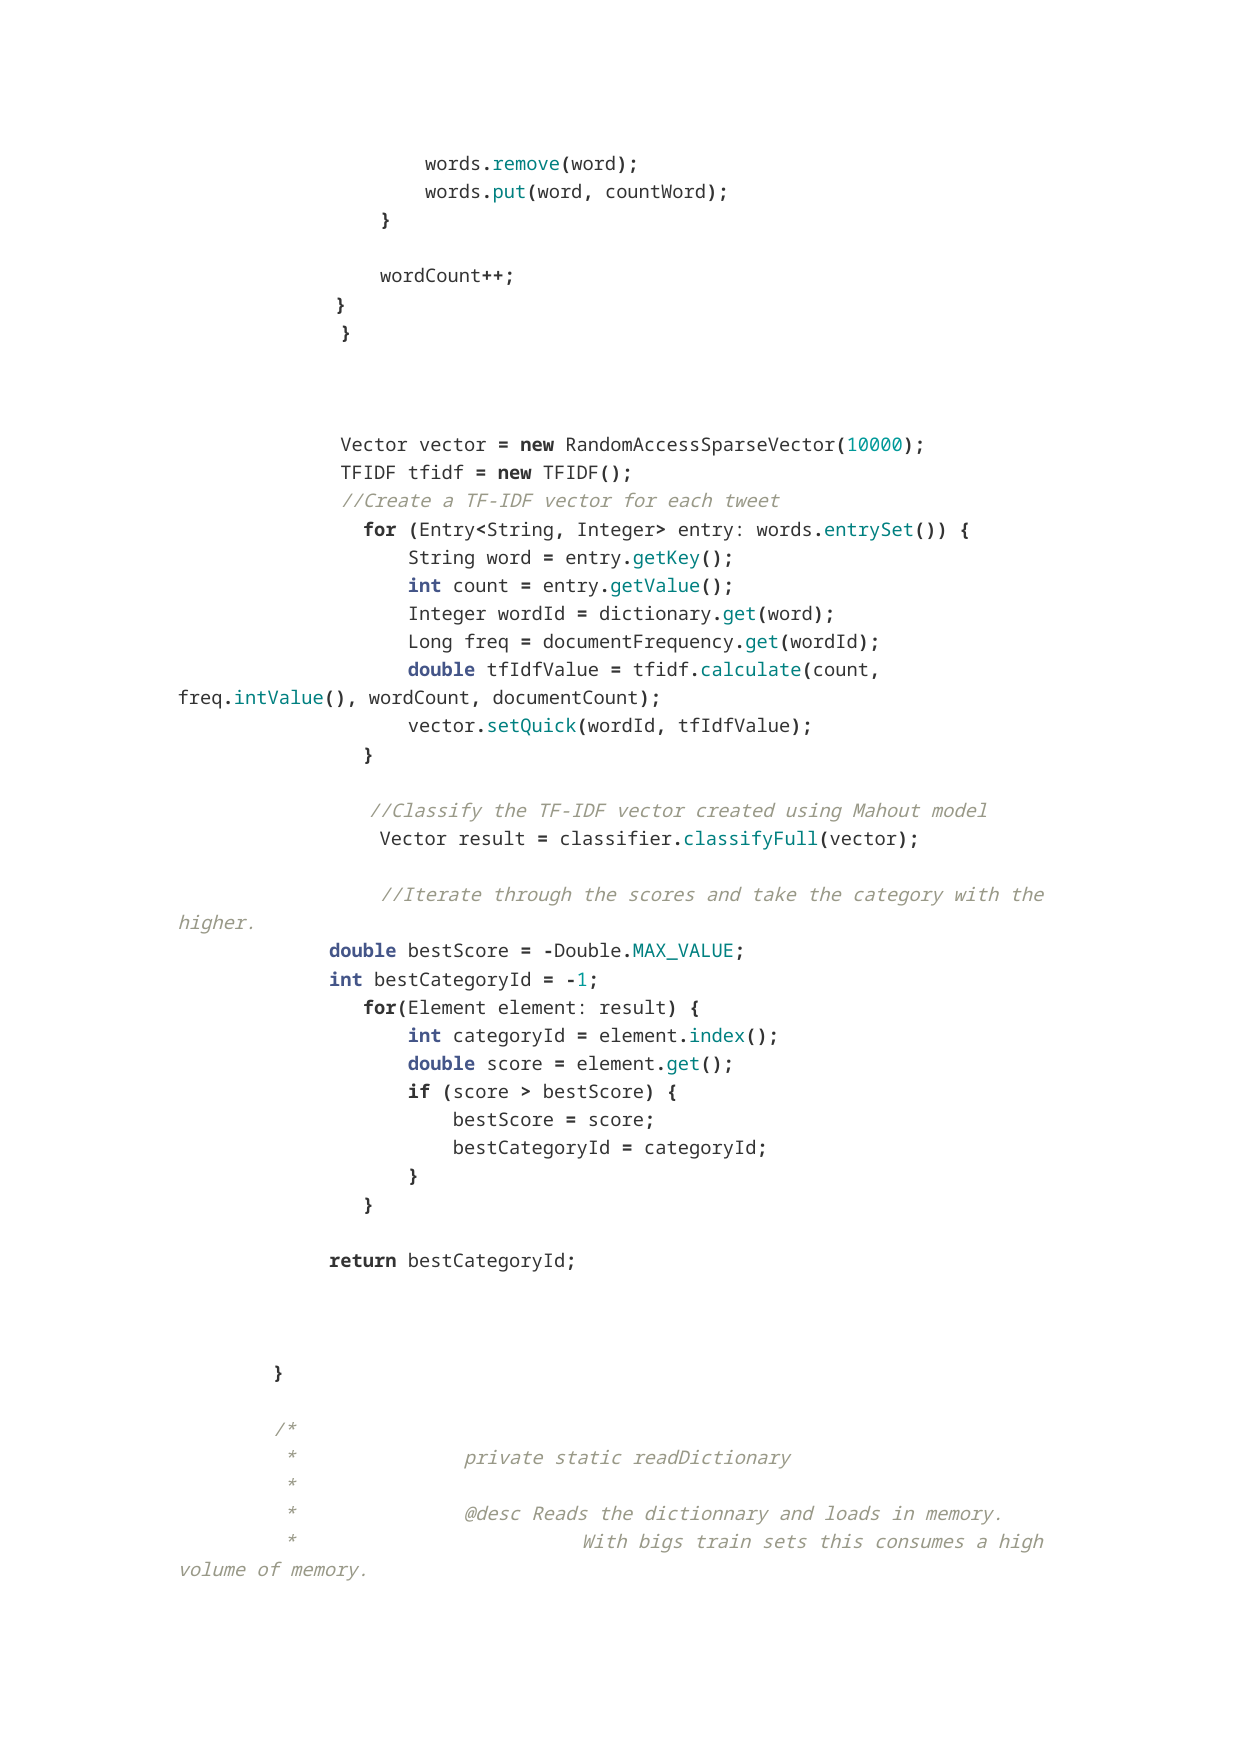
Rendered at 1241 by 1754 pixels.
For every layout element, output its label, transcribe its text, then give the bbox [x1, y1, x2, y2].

text } [177, 738, 1063, 766]
text TFIDF tfidf = new TFIDF(); [177, 457, 1063, 485]
text wordCount++; [177, 260, 1063, 288]
text int bestCategoryId = -1; [177, 963, 1063, 991]
text * private static readDictionary [177, 1441, 1063, 1469]
text Vector vector = new RandomAccessSparseVector(10000); [177, 429, 1063, 457]
text } [177, 1188, 1063, 1216]
text } [177, 1357, 1063, 1385]
text /* [177, 1413, 1063, 1441]
text String word = entry.getKey(); [177, 541, 1063, 569]
text bestCategoryId = categoryId; [177, 1132, 1063, 1160]
text return bestCategoryId; [177, 1244, 1063, 1273]
text //Create a TF-IDF vector for each tweet [177, 485, 1063, 513]
text } [177, 204, 1063, 232]
text Integer wordId = dictionary.get(word); [177, 598, 1063, 626]
text double bestScore = -Double.MAX_VALUE; [177, 935, 1063, 963]
text int categoryId = element.index(); [177, 1019, 1063, 1048]
text //Iterate through the scores and take the category with the higher. [177, 879, 1063, 935]
text * [177, 1469, 1063, 1498]
text vector.setQuick(wordId, tfIdfValue); [177, 710, 1063, 738]
text } [177, 316, 1063, 344]
text //Classify the TF-IDF vector created using Mahout model [177, 794, 1063, 823]
text words.put(word, countWord); [177, 176, 1063, 204]
text bestScore = score; [177, 1104, 1063, 1132]
text double score = element.get(); [177, 1048, 1063, 1076]
text * @desc Reads the dictionnary and loads in memory. [177, 1498, 1063, 1526]
text words.remove(word); [177, 148, 1063, 176]
text for (Entry<String, Integer> entry: words.entrySet()) { [177, 513, 1063, 541]
text if (score > bestScore) { [177, 1076, 1063, 1104]
text for(Element element: result) { [177, 991, 1063, 1019]
text * With bigs train sets this consumes a high volume of memory. [177, 1526, 1063, 1582]
text int count = entry.getValue(); [177, 569, 1063, 598]
text double tfIdfValue = tfidf.calculate(count, freq.intValue(), wordCount, documentCount); [177, 654, 1063, 710]
text Long freq = documentFrequency.get(wordId); [177, 626, 1063, 654]
text } [177, 1160, 1063, 1188]
text } [177, 288, 1063, 316]
text Vector result = classifier.classifyFull(vector); [177, 823, 1063, 851]
